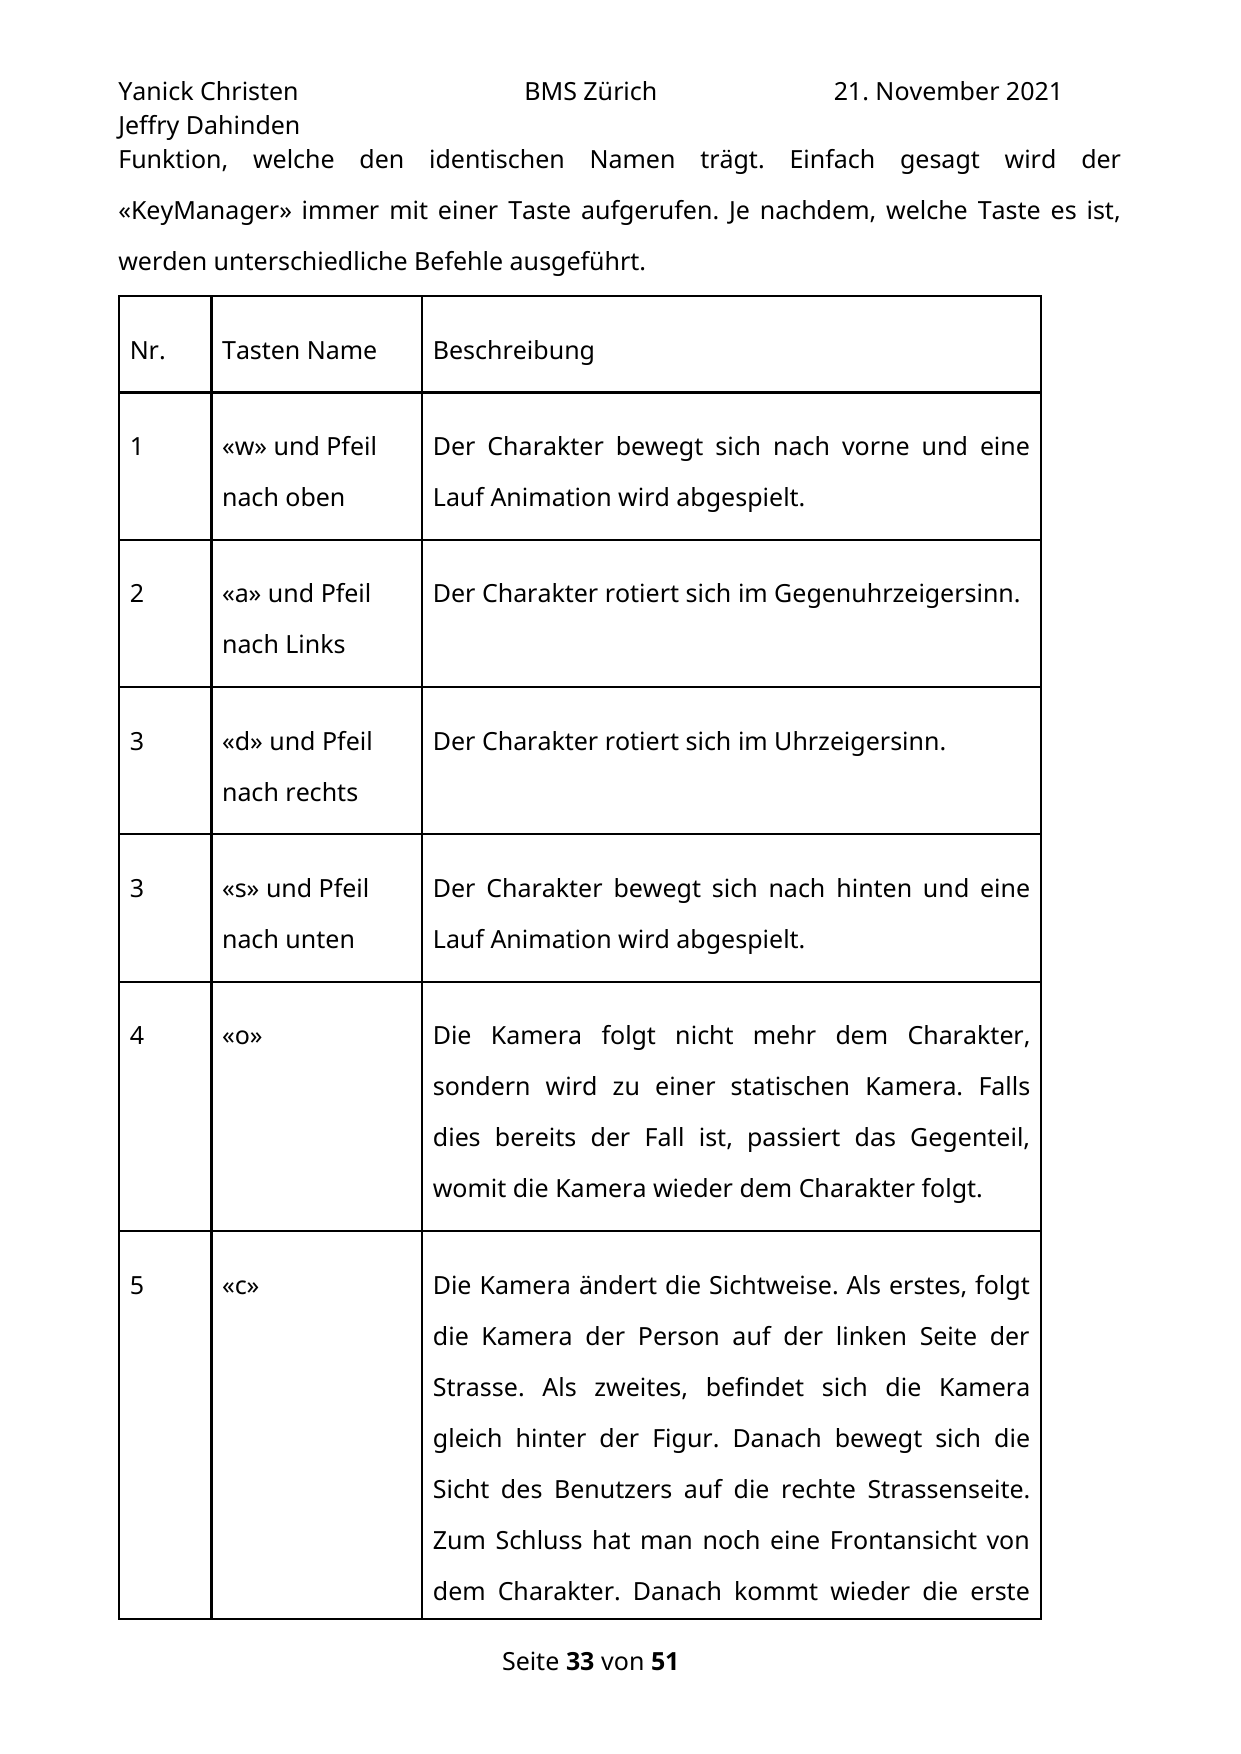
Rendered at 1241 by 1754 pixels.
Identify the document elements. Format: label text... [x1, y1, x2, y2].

table_cell «a» und Pfeil nach Links [213, 541, 421, 686]
table_cell «d» und Pfeil nach rechts [213, 688, 421, 833]
table_cell Der Charakter bewegt sich nach vorne und eine Lauf Animation wird abgespielt. [423, 394, 1040, 539]
table_cell Die Kamera folgt nicht mehr dem Charakter, sondern wird zu einer statischen Kamera. Falls dies bereits der Fall ist, passiert das Gegenteil, womit die Kamera wieder dem Charakter folgt. [423, 983, 1040, 1230]
table_cell 3 [120, 835, 210, 981]
table_cell Der Charakter bewegt sich nach hinten und eine Lauf Animation wird abgespielt. [423, 835, 1040, 981]
table_cell «o» [213, 983, 421, 1230]
table_cell «w» und Pfeil nach oben [213, 394, 421, 539]
table_cell Der Charakter rotiert sich im Uhrzeigersinn. [423, 688, 1040, 833]
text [118, 142, 1122, 278]
table_cell Der Charakter rotiert sich im Gegenuhrzeigersinn. [423, 541, 1040, 686]
table_cell 1 [120, 394, 210, 539]
table_header Beschreibung [423, 297, 1040, 391]
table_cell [423, 1232, 1040, 1618]
table_cell 3 [120, 688, 210, 833]
table_cell «c» [213, 1232, 421, 1618]
table_cell 5 [120, 1232, 210, 1618]
table_header Nr. [120, 297, 210, 391]
table_header Tasten Name [213, 297, 421, 391]
table_cell 4 [120, 983, 210, 1230]
table_cell «s» und Pfeil nach unten [213, 835, 421, 981]
table_cell 2 [120, 541, 210, 686]
